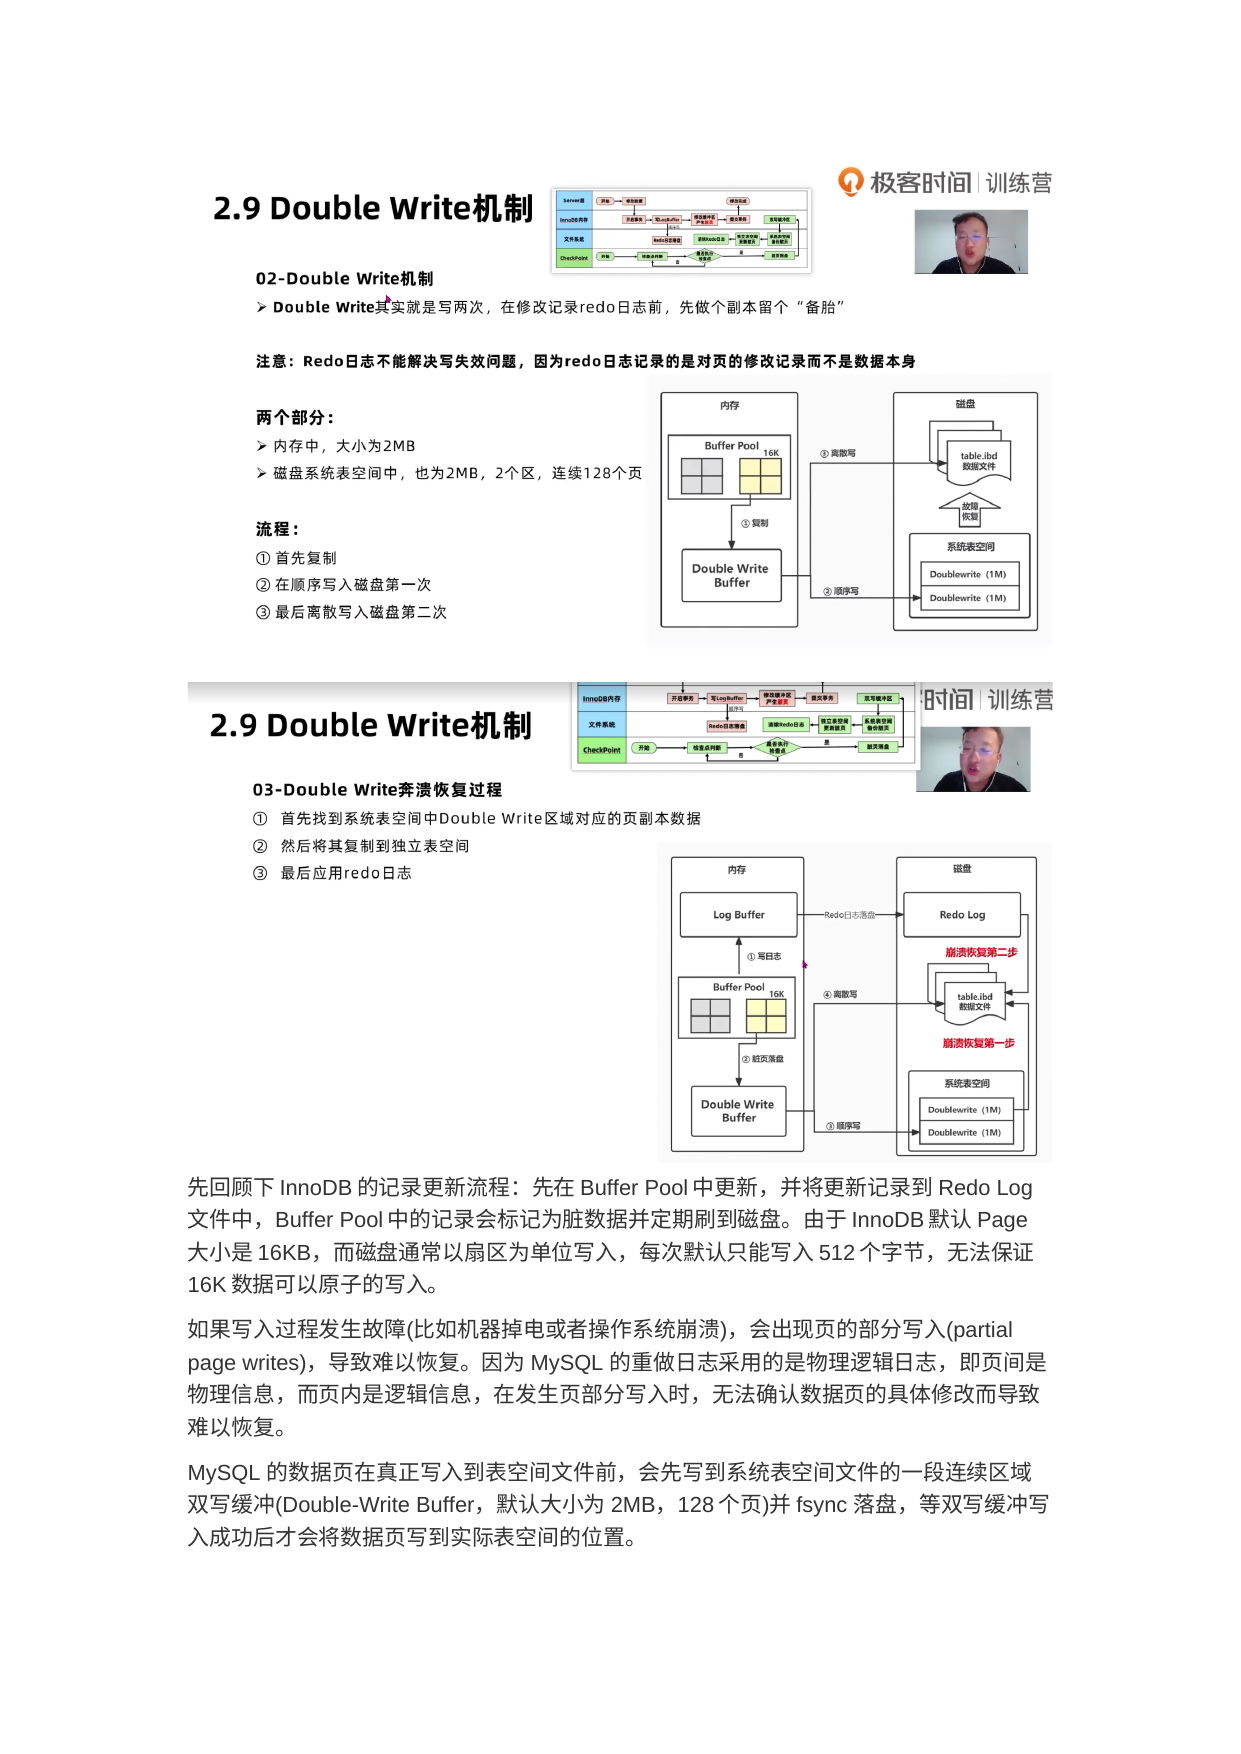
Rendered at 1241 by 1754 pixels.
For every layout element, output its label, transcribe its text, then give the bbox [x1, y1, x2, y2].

text MySQL 的数据页在真正写入到表空间文件前，会先写到系统表空间文件的一段连续区域双写缓冲(Double-Write Buffer，默认大小为 2MB，128个页)并 fsync 落盘，等双写缓冲写入成功后才会将数据页写到实际表空间的位置。 [187, 1454, 1053, 1552]
picture [187, 162, 1053, 652]
picture [187, 682, 1053, 1163]
text 先回顾下InnoDB的记录更新流程：先在Buffer Pool中更新，并将更新记录到 Redo Log 文件中，Buffer Pool中的记录会标记为脏数据并定期刷到磁盘。由于InnoDB默认Page大小是16KB，而磁盘通常以扇区为单位写入，每次默认只能写入512个字节，无法保证16K数据可以原子的写入。 [187, 1169, 1053, 1299]
text 如果写入过程发生故障(比如机器掉电或者操作系统崩溃)，会出现页的部分写入(partial page writes)，导致难以恢复。因为 MySQL 的重做日志采用的是物理逻辑日志，即页间是物理信息，而页内是逻辑信息，在发生页部分写入时，无法确认数据页的具体修改而导致难以恢复。 [187, 1312, 1053, 1442]
